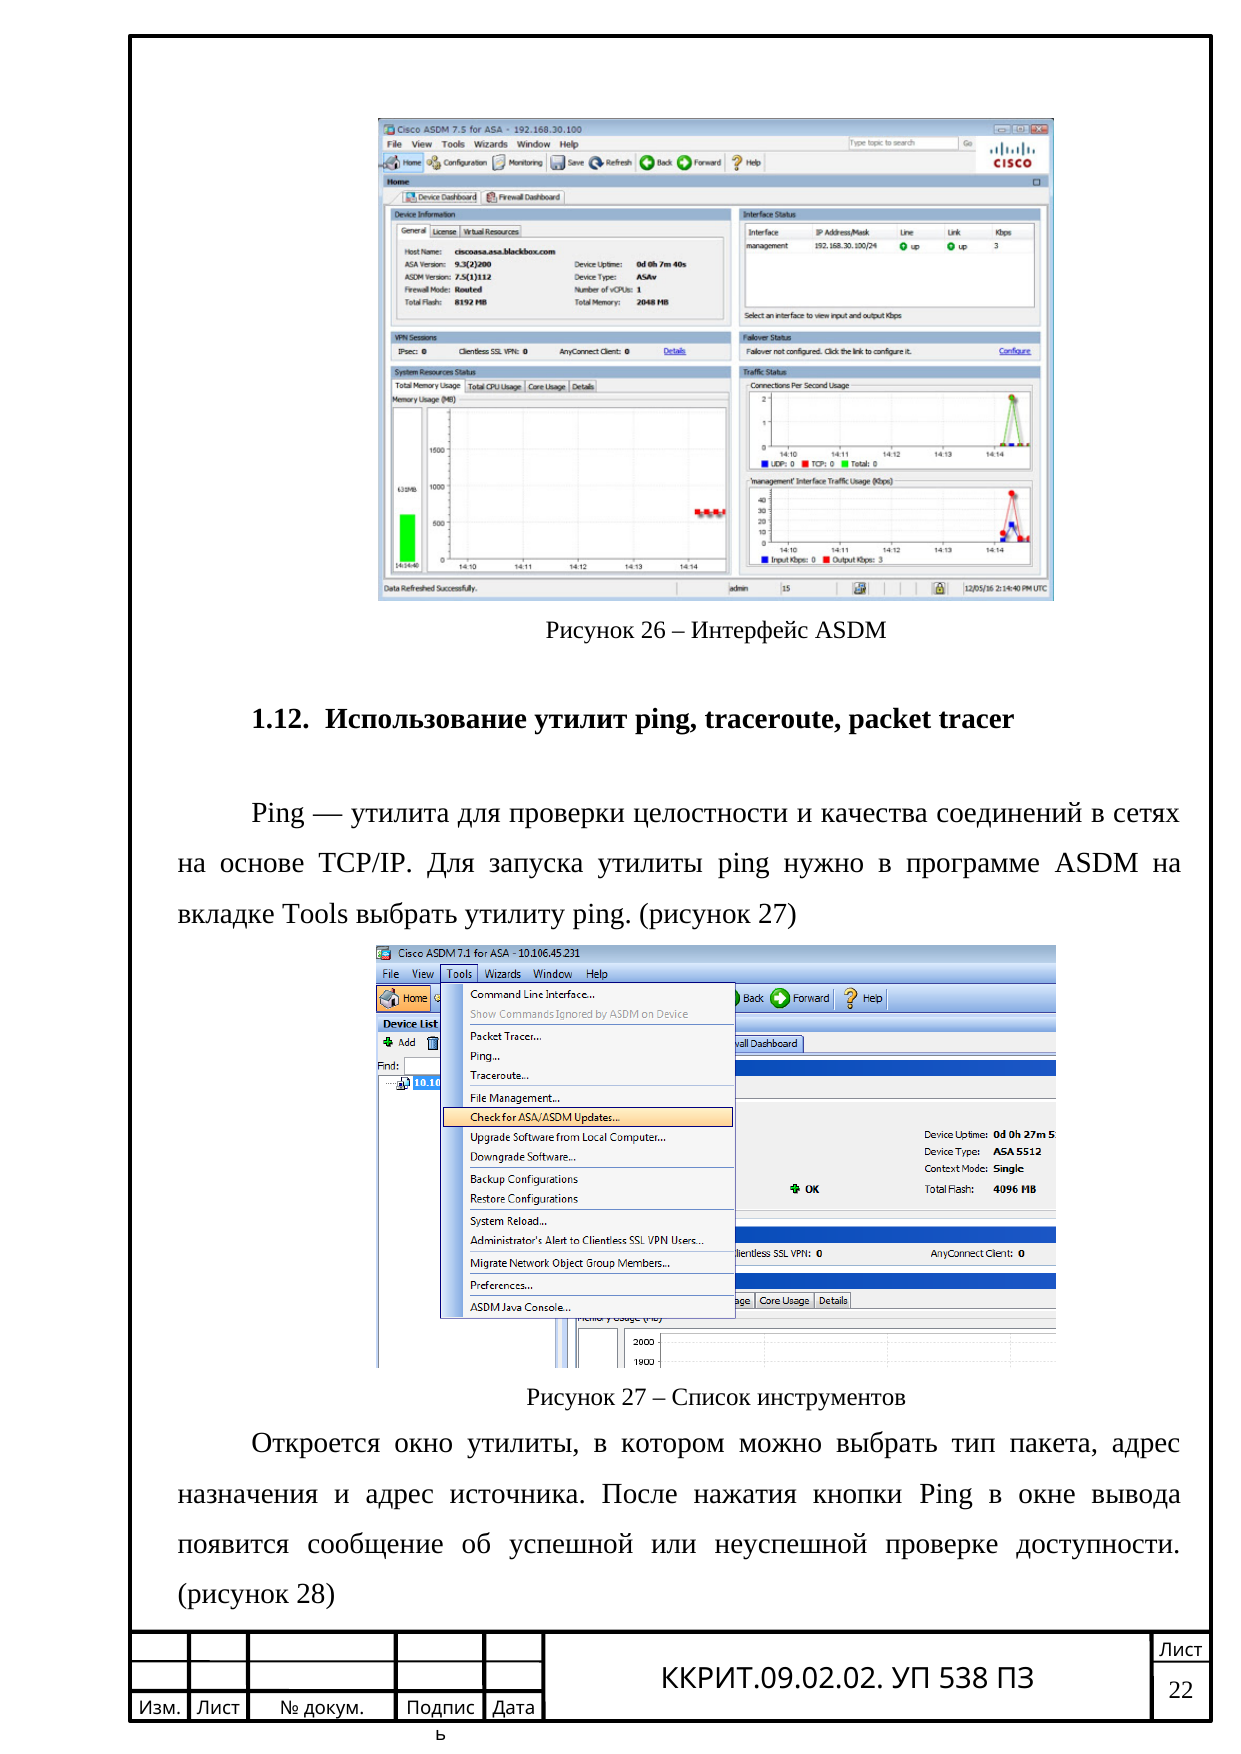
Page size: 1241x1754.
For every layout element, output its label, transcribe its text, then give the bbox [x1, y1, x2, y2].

text Рисунок 27 – Список инструментов [177, 1382, 1181, 1411]
text Откроется окно утилиты, в котором можно выбрать тип пакета, адрес назначения и адрес источника. После нажатия кнопки Ping в окне вывода появится сообщение об успешной или неуспешной проверке доступности. (рисунок 28) [177, 1426, 1181, 1610]
text Рисунок 26 – Интерфейс ASDM [177, 615, 1181, 644]
text Ping — утилита для проверки целостности и качества соединений в сетях на основе TCP/IP. Для запуска утилиты ping нужно в программе ASDM на вкладке Tools выбрать утилиту ping. (рисунок 27) [177, 795, 1181, 929]
list Использование утилит ping, traceroute, packet tracer [177, 702, 1181, 735]
picture [376, 945, 1056, 1368]
picture [378, 118, 1054, 601]
